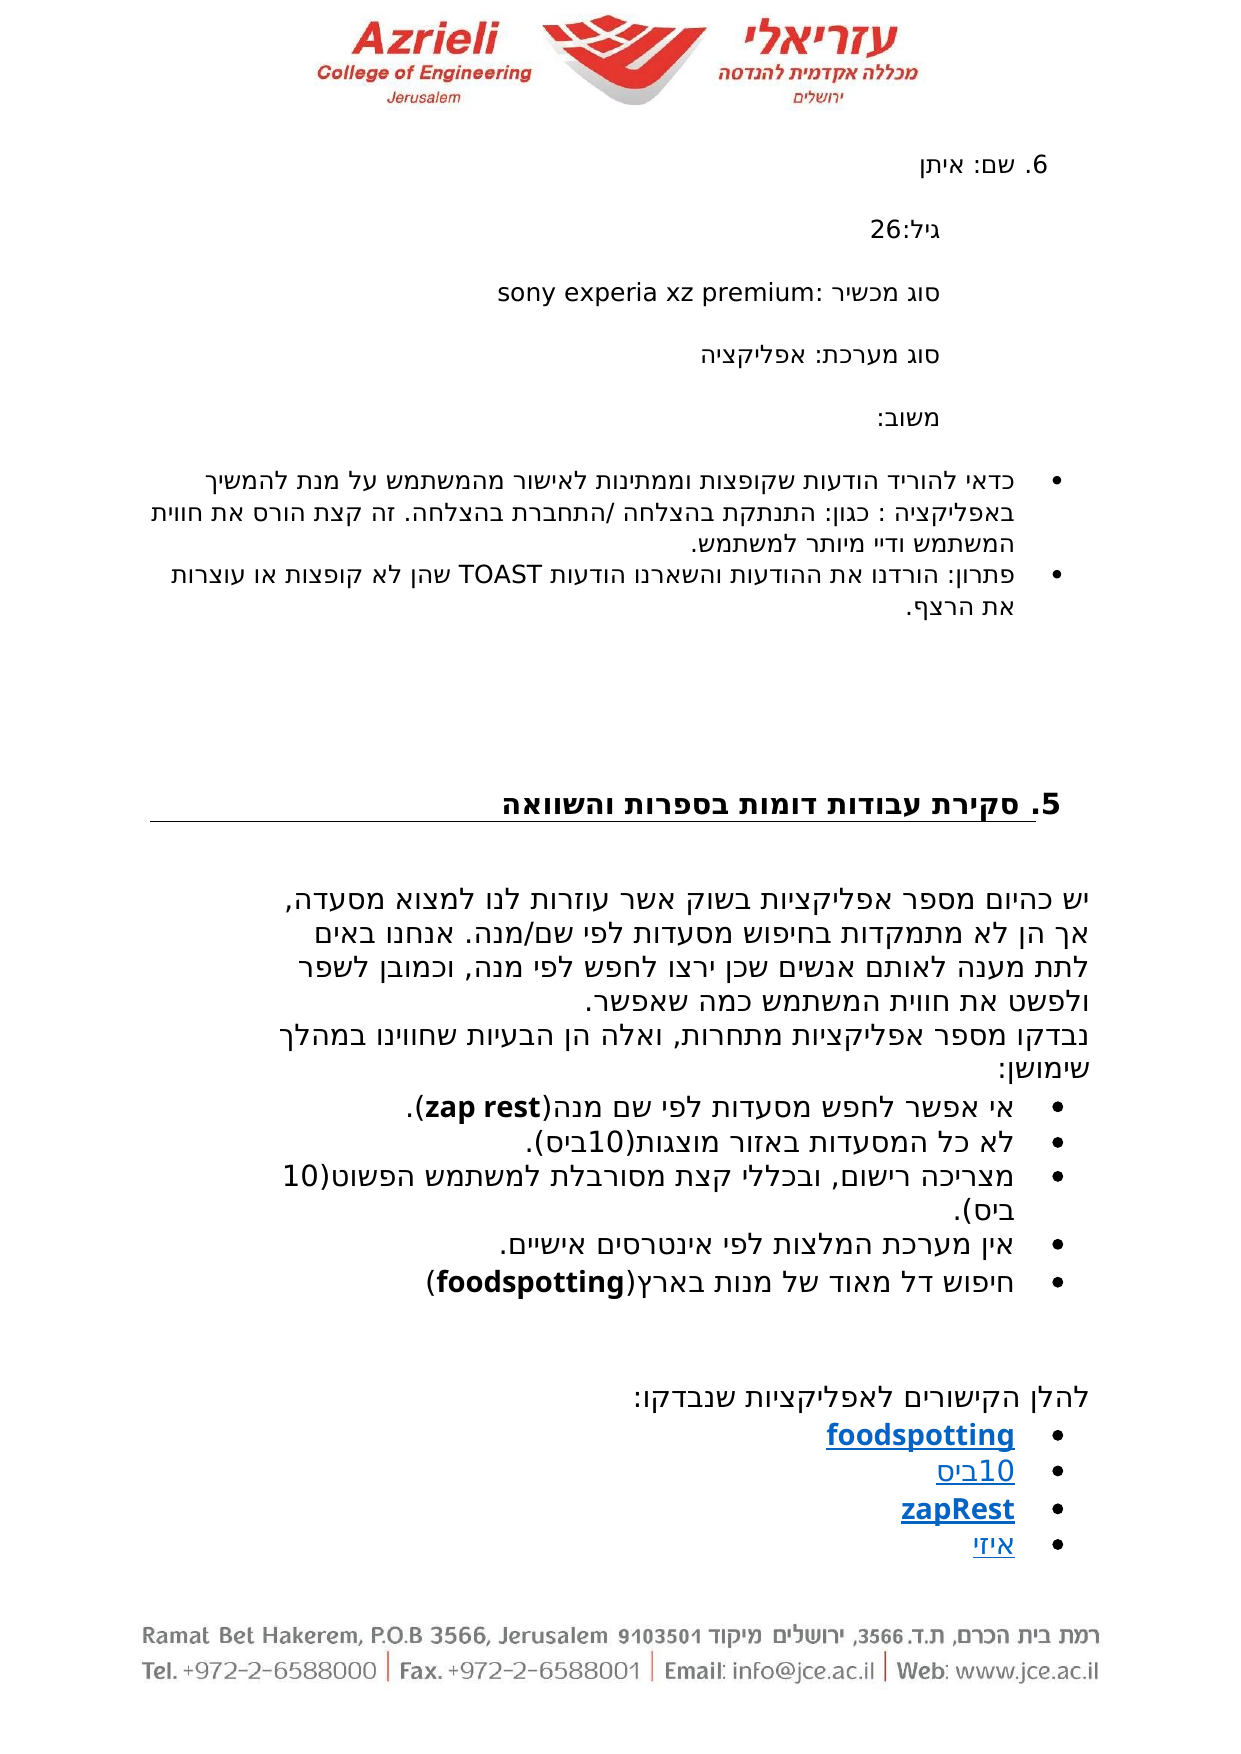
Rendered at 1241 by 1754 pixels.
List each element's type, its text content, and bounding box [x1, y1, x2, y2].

list לא כל המסעדות באזור מוצגות(10ביס). [260, 1126, 1053, 1159]
text נבדקו מספר אפליקציות מתחרות, ואלה הן הבעיות שחווינו במהלך שימושן: [260, 1018, 1090, 1086]
text משוב: [150, 403, 940, 433]
text יש כהיום מספר אפליקציות בשוק אשר עוזרות לנו למצוא מסעדה, אך הן לא מתמקדות בחיפוש מסעדות לפי שם/מנה. אנחנו באים לתת מענה לאותם אנשים שכן ירצו לחפש לפי מנה, וכמובן לשפר ולפשט את חווית המשתמש כמה שאפשר. [260, 882, 1090, 1018]
text סוג מערכת: אפליקציה [150, 341, 940, 370]
picture [314, 13, 928, 111]
text להלן הקישורים לאפליקציות שנבדקו: [150, 1380, 1090, 1414]
list 10ביס [150, 1454, 1053, 1488]
list כדאי להוריד הודעות שקופצות וממתינות לאישור מהמשתמש על מנת להמשיך באפליקציה : כגון: התנתקת בהצלחה /התחברת בהצלחה. זה קצת הורס את חווית המשתמש ודיי מיותר למשתמש. [150, 466, 1053, 558]
list מצריכה רישום, ובכללי קצת מסורבלת למשתמש הפשוט(10 ביס). [260, 1159, 1053, 1227]
list אי אפשר לחפש מסעדות לפי שם מנה(zap rest). [260, 1086, 1053, 1126]
list foodspotting [150, 1414, 1053, 1454]
list zapRest [150, 1488, 1053, 1528]
list פתרון: הורדנו את ההודעות והשארנו הודעות TOAST שהן לא קופצות או עוצרות את הרצף. [150, 561, 1053, 621]
text גיל:26 [150, 215, 940, 244]
text סוג מכשיר :sony experia xz premium [150, 278, 940, 307]
list שם: איתן [150, 150, 1024, 179]
list אין מערכת המלצות לפי אינטרסים אישיים. [260, 1227, 1053, 1261]
list איזי [150, 1528, 1053, 1562]
subtitle 5. סקירת עבודות דומות בספרות והשוואה [150, 787, 1061, 821]
picture [137, 1617, 1104, 1690]
list חיפוש דל מאוד של מנות בארץ(foodspotting) [260, 1261, 1053, 1301]
